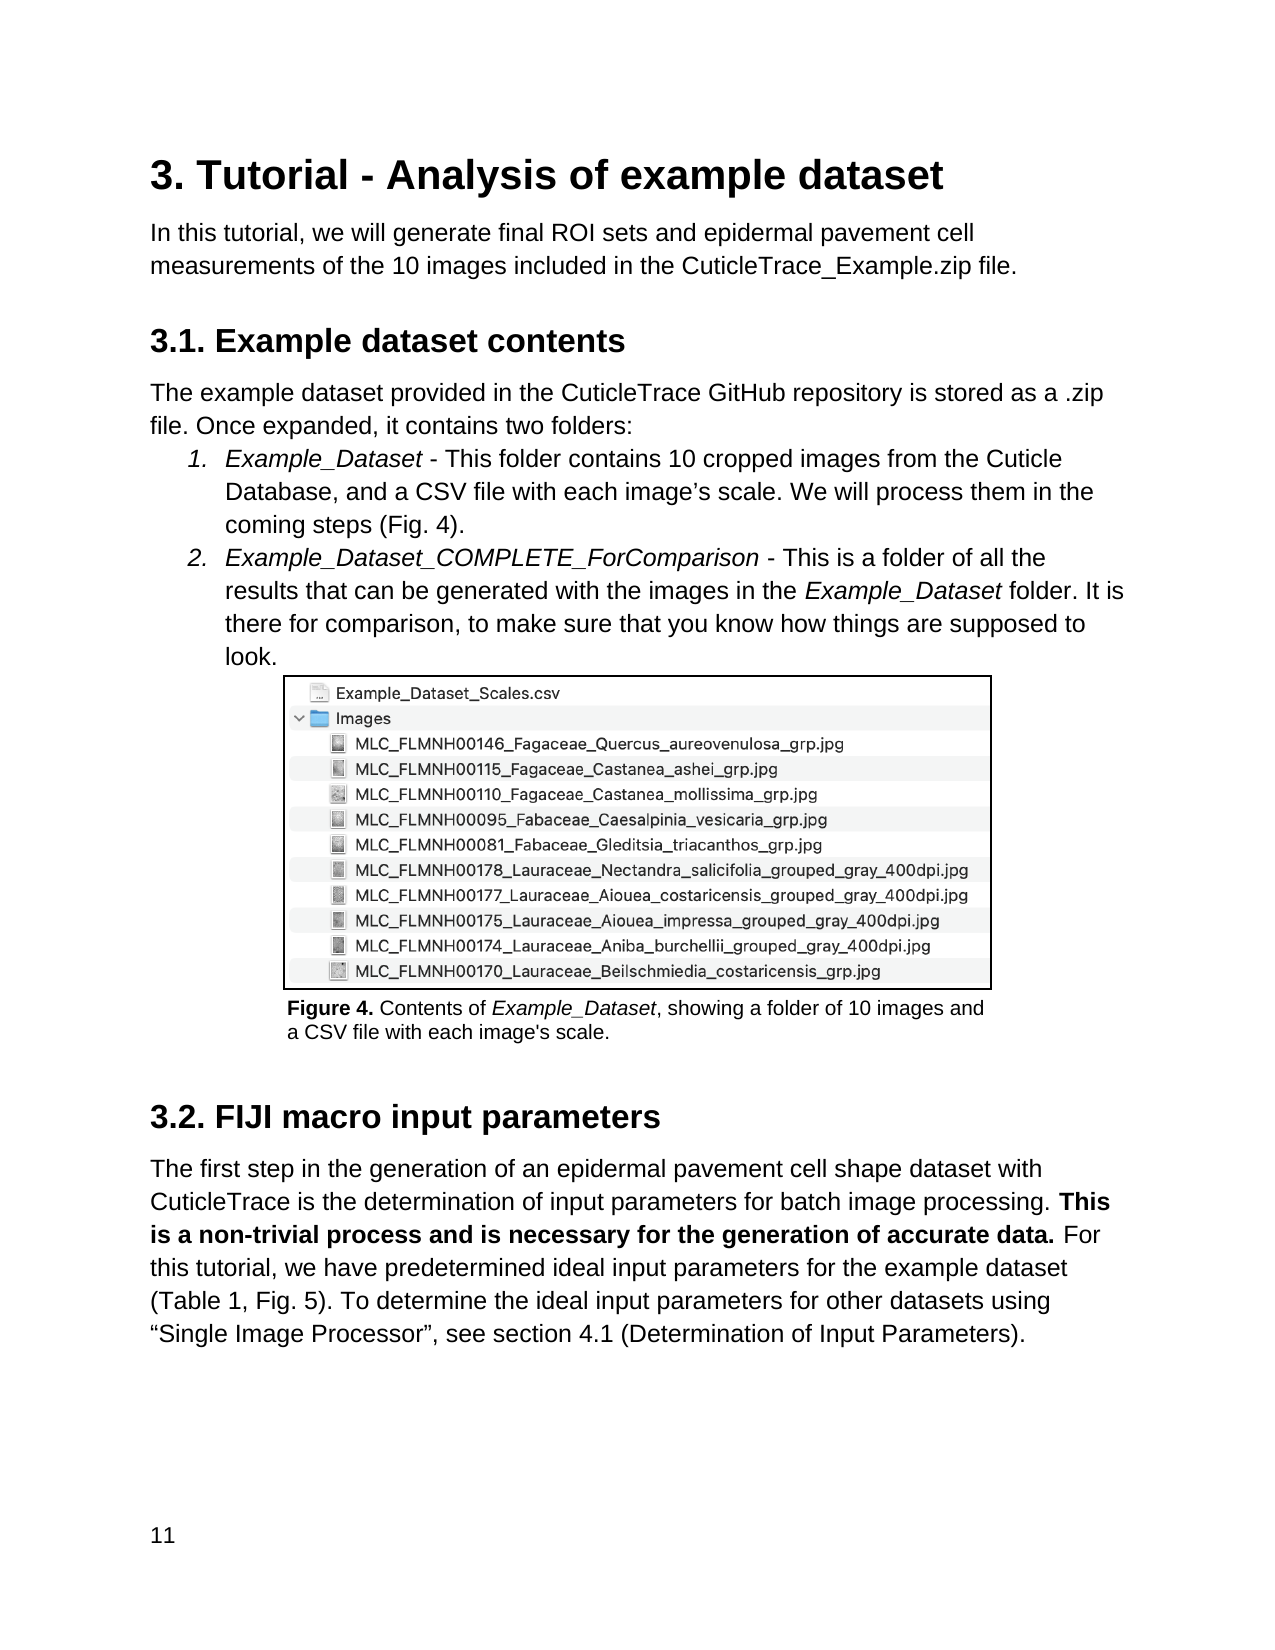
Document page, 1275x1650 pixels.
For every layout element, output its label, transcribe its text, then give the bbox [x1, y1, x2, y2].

subtitle 3.2. FIJI macro input parameters [150, 1097, 1125, 1136]
list Example_Dataset_COMPLETE_ForComparison - This is a folder of all the results that can be generated with the images in the Example_Dataset folder. It is there for comparison, to make sure that you know how things are supposed to look. [187, 543, 1125, 671]
picture [285, 677, 990, 988]
text The example dataset provided in the CuticleTrace GitHub repository is stored as a .zip file. Once expanded, it contains two folders: [150, 378, 1125, 439]
text In this tutorial, we will generate final ROI sets and epidermal pavement cell measurements of the 10 images included in the CuticleTrace_Example.zip file. [150, 218, 1125, 279]
subtitle 3.1. Example dataset contents [150, 321, 1125, 359]
subtitle 3. Tutorial - Analysis of example dataset [150, 150, 1125, 198]
list Example_Dataset - This folder contains 10 cropped images from the Cuticle Database, and a CSV file with each image’s scale. We will process them in the coming steps (Fig. 4). [187, 444, 1125, 539]
text The first step in the generation of an epidermal pavement cell shape dataset with CuticleTrace is the determination of input parameters for batch image processing. This is a non-trivial process and is necessary for the generation of accurate data. For this tutorial, we have predetermined ideal input parameters for the example dataset (Table 1, Fig. 5). To determine the ideal input parameters for other datasets using “Single Image Processor”, see section 4.1 (Determination of Input Parameters). [150, 1154, 1125, 1348]
